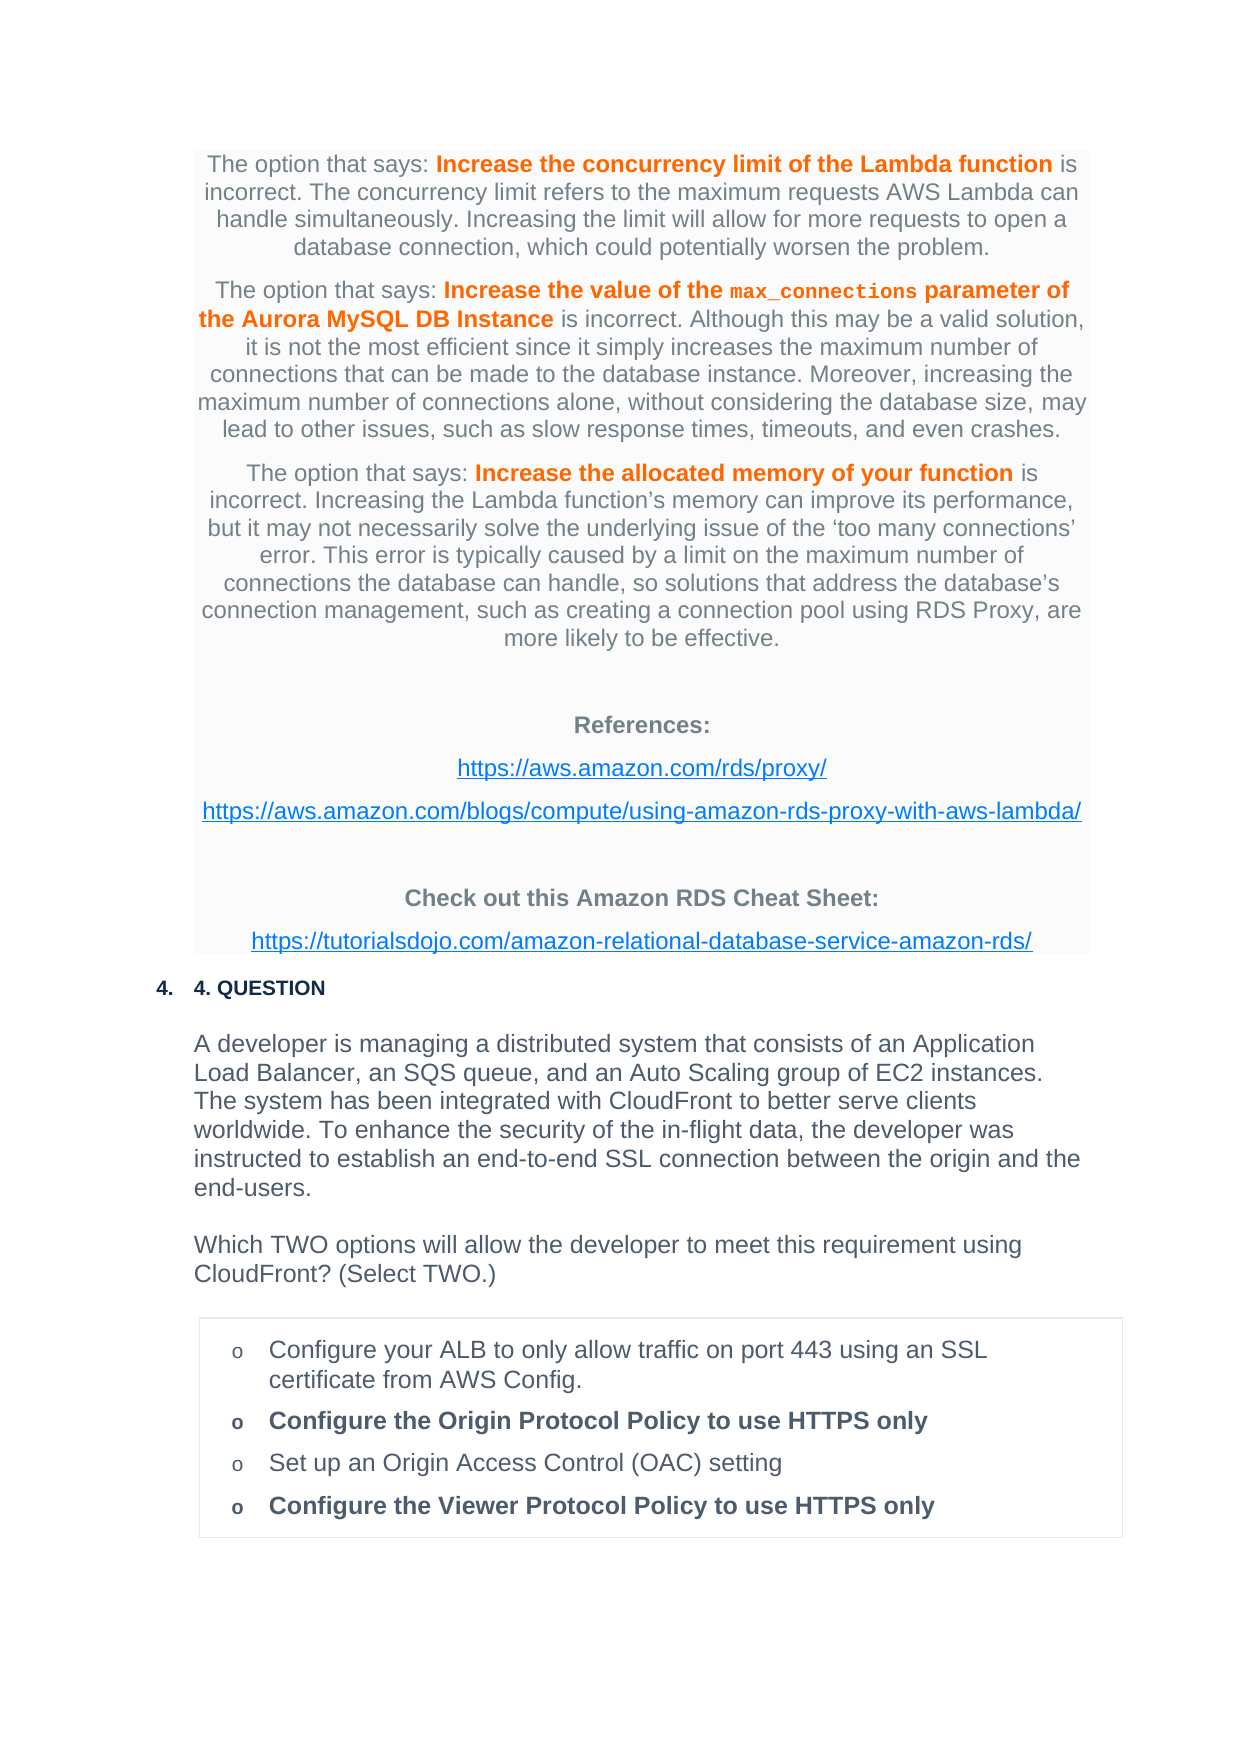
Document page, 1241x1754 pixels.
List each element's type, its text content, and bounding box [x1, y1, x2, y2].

list Configure the Viewer Protocol Policy to use HTTPS only [200, 1472, 1122, 1537]
text A developer is managing a distributed system that consists of an Application Load Balancer, an SQS queue, and an Auto Scaling group of EC2 instances. The system has been integrated with CloudFront to better serve clients worldwide. To enhance the security of the in-flight data, the developer was instructed to establish an end-to-end SSL connection between the origin and the end-users. [194, 1029, 1090, 1201]
text https://aws.amazon.com/blogs/compute/using-amazon-rds-proxy-with-aws-lambda/ [194, 797, 1090, 824]
list Set up an Origin Access Control (OAC) setting [200, 1430, 1122, 1472]
list 4. Question [156, 967, 1090, 999]
list Configure the Origin Protocol Policy to use HTTPS only [200, 1388, 1122, 1430]
text Which TWO options will allow the developer to meet this requirement using CloudFront? (Select TWO.) [194, 1230, 1090, 1288]
text The option that says: Increase the value of the max_connections parameter of the Aurora MySQL DB Instance is incorrect. Although this may be a valid solution, it is not the most efficient since it simply increases the maximum number of connections that can be made to the database instance. Moreover, increasing the maximum number of connections alone, without considering the database size, may lead to other issues, such as slow response times, timeouts, and even crashes. [194, 276, 1090, 443]
text Check out this Amazon RDS Cheat Sheet: [194, 883, 1090, 911]
text https://aws.amazon.com/rds/proxy/ [194, 754, 1090, 781]
text References: [194, 711, 1090, 738]
list Configure your ALB to only allow traffic on port 443 using an SSL certificate from AWS Config. [200, 1319, 1122, 1388]
text The option that says: Increase the concurrency limit of the Lambda function is incorrect. The concurrency limit refers to the maximum requests AWS Lambda can handle simultaneously. Increasing the limit will allow for more requests to open a database connection, which could potentially worsen the problem. [194, 150, 1090, 260]
text The option that says: Increase the allocated memory of your function is incorrect. Increasing the Lambda function’s memory can improve its performance, but it may not necessarily solve the underlying issue of the ‘too many connections’ error. This error is typically caused by a limit on the maximum number of connections the database can handle, so solutions that address the database’s connection management, such as creating a connection pool using RDS Proxy, are more likely to be effective. [194, 458, 1090, 652]
text https://tutorialsdojo.com/amazon-relational-database-service-amazon-rds/ [194, 927, 1090, 954]
